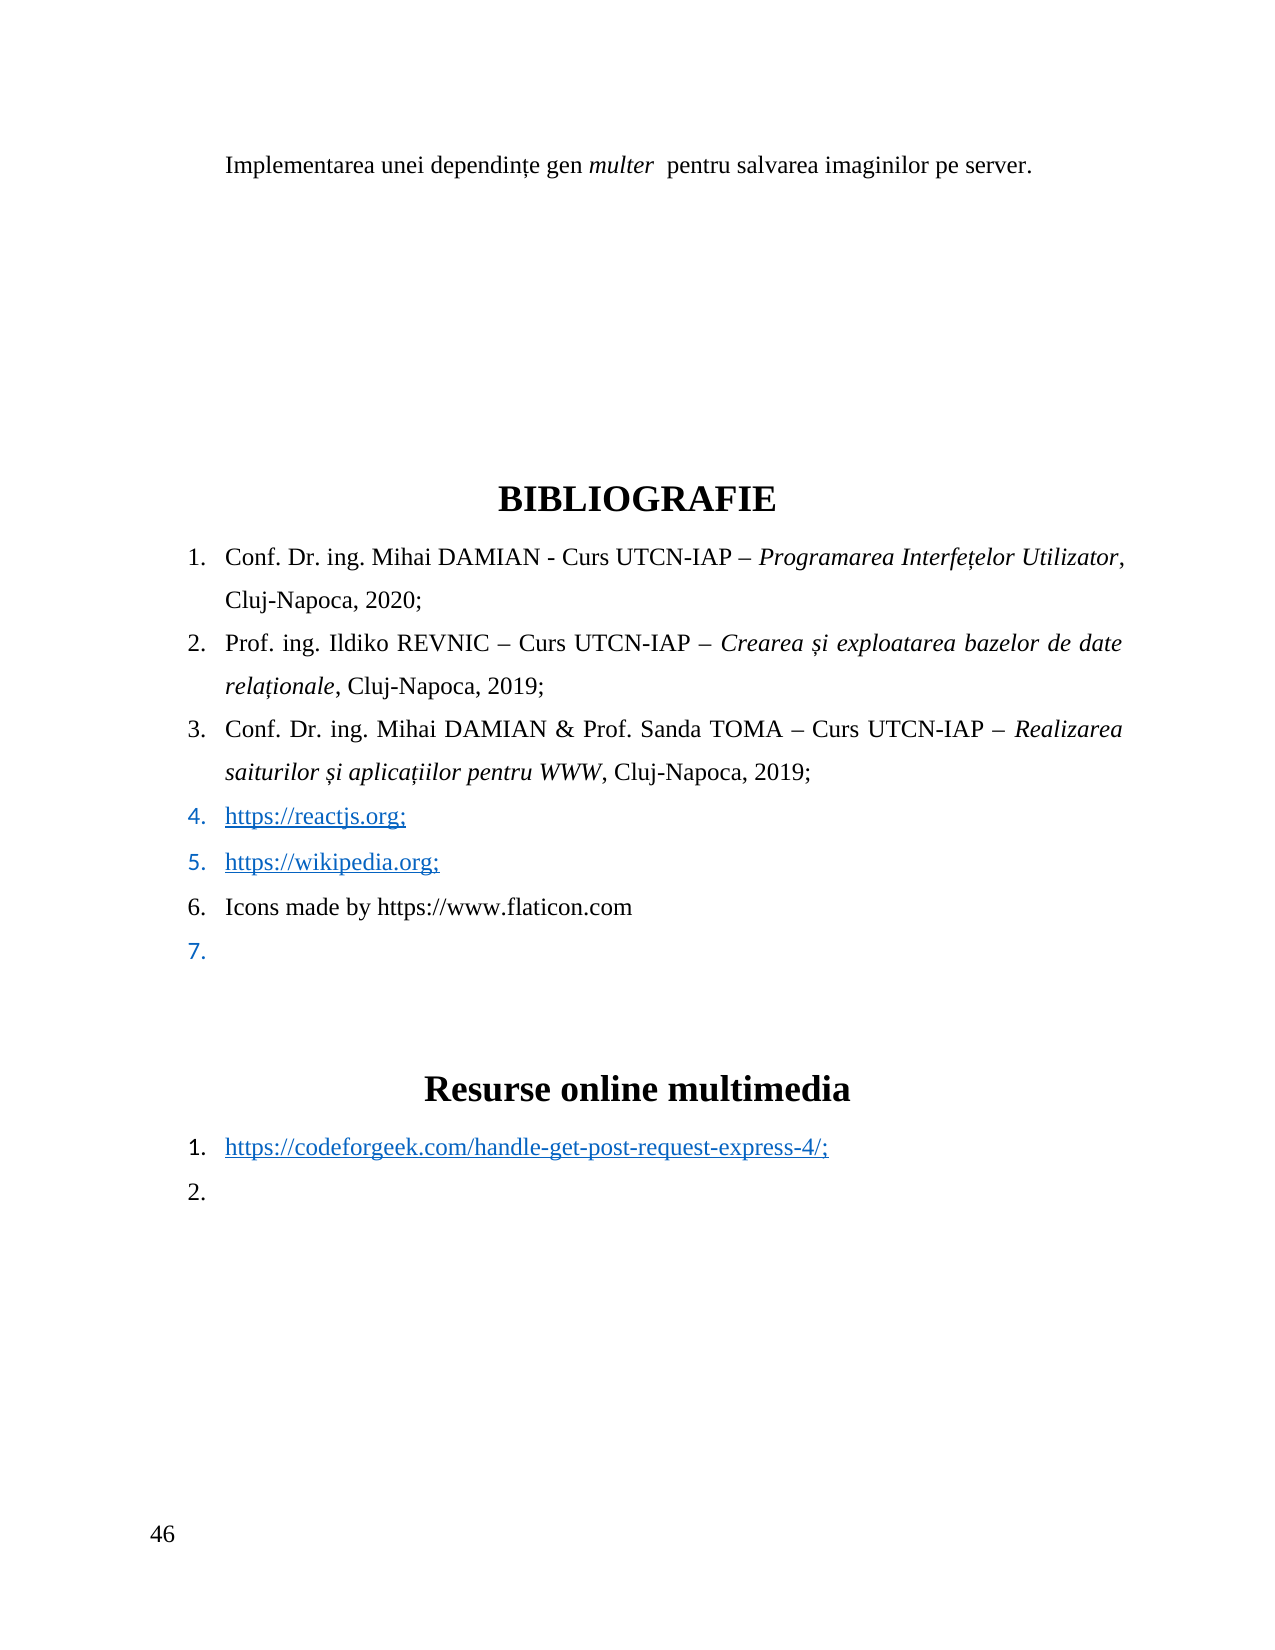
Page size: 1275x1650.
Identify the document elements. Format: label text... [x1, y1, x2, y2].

list Conf. Dr. ing. Mihai DAMIAN & Prof. Sanda TOMA – Curs UTCN-IAP – Realizarea saiturilor și aplicațiilor pentru WWW, Cluj-Napoca, 2019; [187, 714, 1125, 786]
list https://reactjs.org; [187, 800, 1125, 831]
list Conf. Dr. ing. Mihai DAMIAN - Curs UTCN-IAP – Programarea Interfețelor Utilizator, Cluj-Napoca, 2020; [187, 542, 1125, 613]
subtitle BIBLIOGRAFIE [150, 477, 1125, 520]
list https://wikipedia.org; [187, 846, 1125, 877]
text Implementarea unei dependințe gen multer pentru salvarea imaginilor pe server. [150, 150, 1125, 179]
subtitle Resurse online multimedia [150, 1066, 1125, 1109]
list Icons made by https://www.flaticon.com [187, 892, 1125, 921]
list Prof. ing. Ildiko REVNIC – Curs UTCN-IAP – Crearea și exploatarea bazelor de date relaționale, Cluj-Napoca, 2019; [187, 628, 1125, 700]
list https://codeforgeek.com/handle-get-post-request-express-4/; [187, 1131, 1125, 1162]
